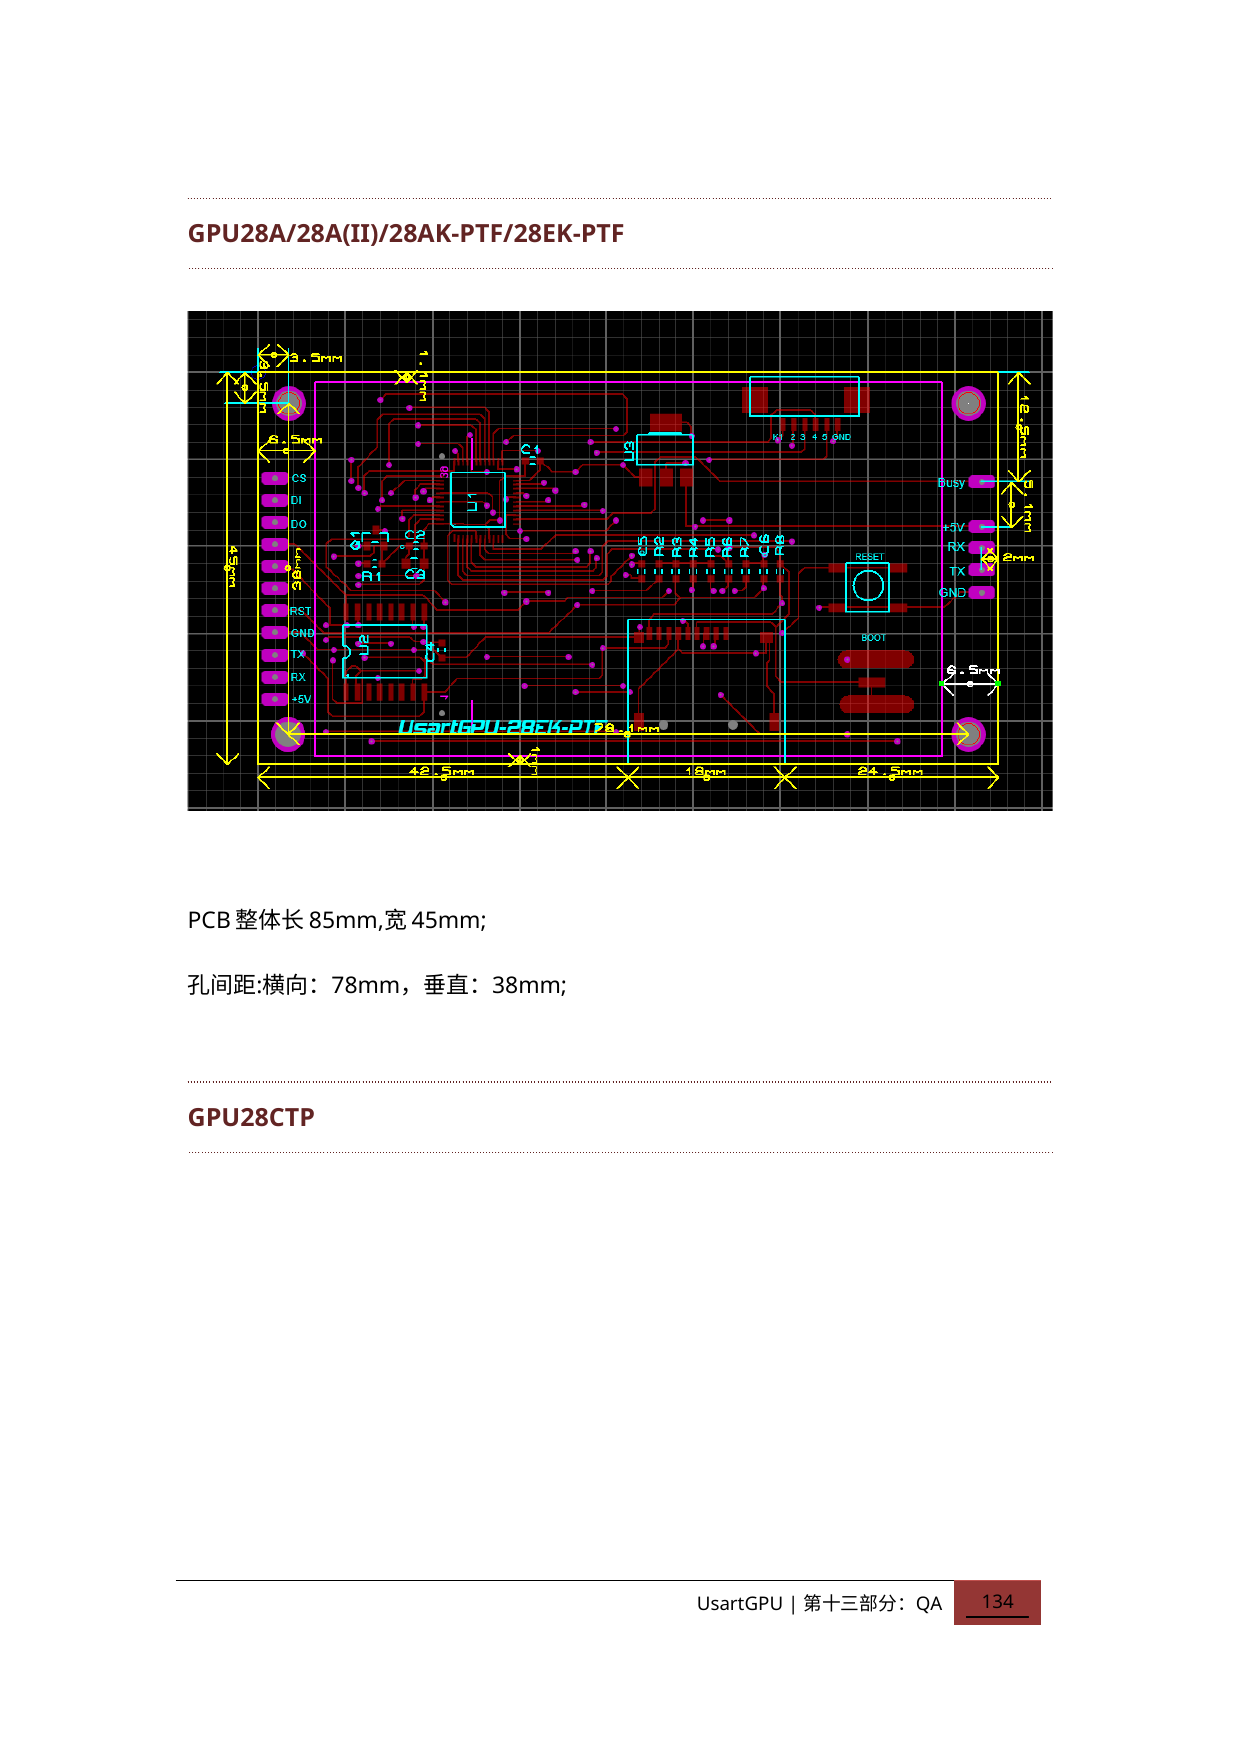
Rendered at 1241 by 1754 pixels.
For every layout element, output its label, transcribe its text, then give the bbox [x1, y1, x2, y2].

subtitle GPU28CTP [187, 1081, 1053, 1153]
text PCB整体长85mm,宽45mm; [187, 886, 1053, 951]
text 孔间距:横向：78mm，垂直：38mm; [187, 951, 1053, 1016]
subtitle GPU28A/28A(II)/28AK-PTF/28EK-PTF [187, 197, 1053, 269]
picture [187, 311, 1053, 811]
